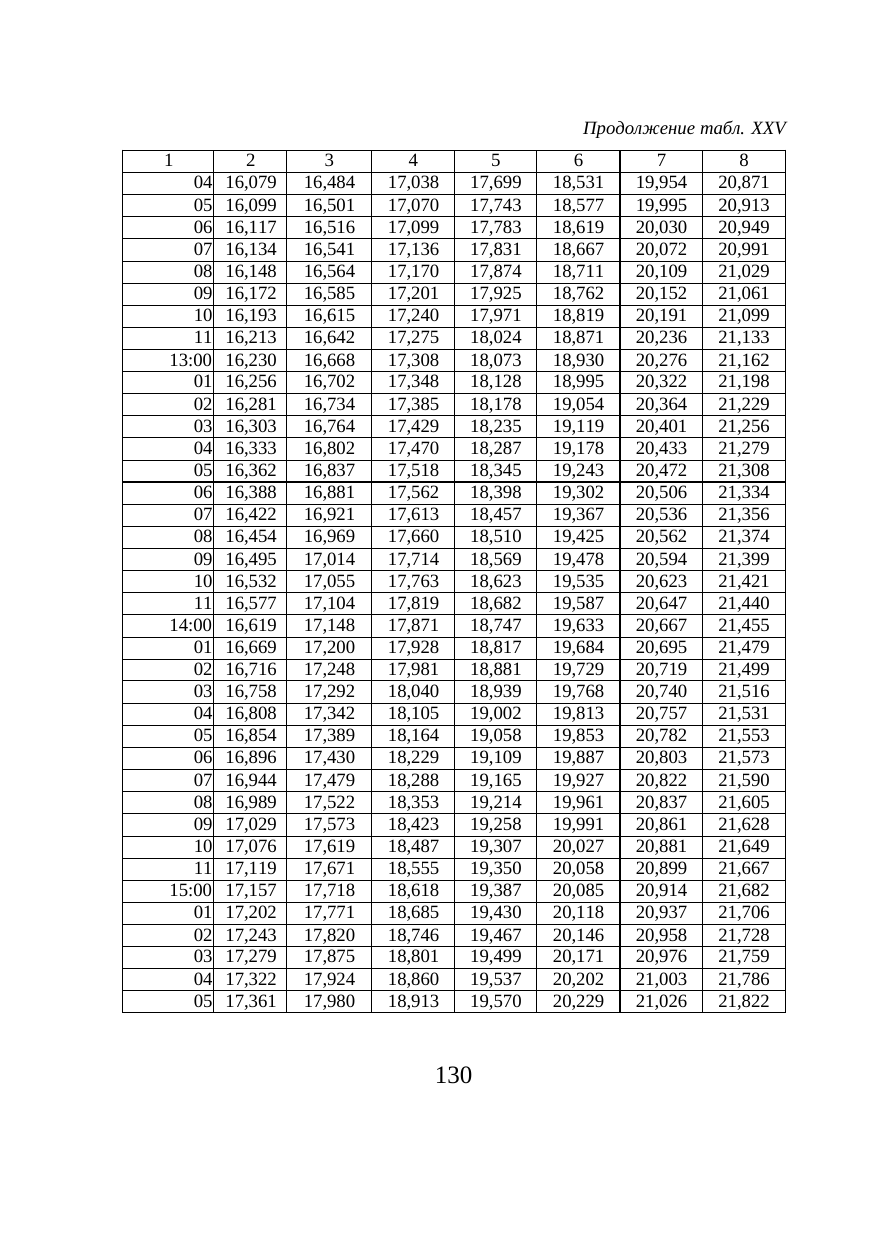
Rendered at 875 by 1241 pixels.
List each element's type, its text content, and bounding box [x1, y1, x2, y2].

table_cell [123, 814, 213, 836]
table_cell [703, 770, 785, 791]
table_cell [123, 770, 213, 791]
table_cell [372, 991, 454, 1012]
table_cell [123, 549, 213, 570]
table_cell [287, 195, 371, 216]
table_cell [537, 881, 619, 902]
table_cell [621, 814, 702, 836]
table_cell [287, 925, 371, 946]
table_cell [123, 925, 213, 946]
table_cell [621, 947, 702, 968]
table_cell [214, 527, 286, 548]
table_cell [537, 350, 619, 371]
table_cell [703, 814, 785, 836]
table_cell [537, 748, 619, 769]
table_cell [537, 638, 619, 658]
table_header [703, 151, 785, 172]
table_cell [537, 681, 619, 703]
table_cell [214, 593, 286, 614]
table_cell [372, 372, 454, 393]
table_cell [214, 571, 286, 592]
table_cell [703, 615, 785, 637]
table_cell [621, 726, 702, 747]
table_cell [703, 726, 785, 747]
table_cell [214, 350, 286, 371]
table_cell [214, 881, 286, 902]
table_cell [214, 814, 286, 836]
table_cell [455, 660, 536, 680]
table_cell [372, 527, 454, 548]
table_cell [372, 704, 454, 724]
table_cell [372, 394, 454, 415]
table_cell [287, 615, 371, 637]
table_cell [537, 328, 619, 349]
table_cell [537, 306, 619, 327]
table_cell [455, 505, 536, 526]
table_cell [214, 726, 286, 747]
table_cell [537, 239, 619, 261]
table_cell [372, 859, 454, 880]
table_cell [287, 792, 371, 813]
subtitle 130 [198, 1060, 709, 1089]
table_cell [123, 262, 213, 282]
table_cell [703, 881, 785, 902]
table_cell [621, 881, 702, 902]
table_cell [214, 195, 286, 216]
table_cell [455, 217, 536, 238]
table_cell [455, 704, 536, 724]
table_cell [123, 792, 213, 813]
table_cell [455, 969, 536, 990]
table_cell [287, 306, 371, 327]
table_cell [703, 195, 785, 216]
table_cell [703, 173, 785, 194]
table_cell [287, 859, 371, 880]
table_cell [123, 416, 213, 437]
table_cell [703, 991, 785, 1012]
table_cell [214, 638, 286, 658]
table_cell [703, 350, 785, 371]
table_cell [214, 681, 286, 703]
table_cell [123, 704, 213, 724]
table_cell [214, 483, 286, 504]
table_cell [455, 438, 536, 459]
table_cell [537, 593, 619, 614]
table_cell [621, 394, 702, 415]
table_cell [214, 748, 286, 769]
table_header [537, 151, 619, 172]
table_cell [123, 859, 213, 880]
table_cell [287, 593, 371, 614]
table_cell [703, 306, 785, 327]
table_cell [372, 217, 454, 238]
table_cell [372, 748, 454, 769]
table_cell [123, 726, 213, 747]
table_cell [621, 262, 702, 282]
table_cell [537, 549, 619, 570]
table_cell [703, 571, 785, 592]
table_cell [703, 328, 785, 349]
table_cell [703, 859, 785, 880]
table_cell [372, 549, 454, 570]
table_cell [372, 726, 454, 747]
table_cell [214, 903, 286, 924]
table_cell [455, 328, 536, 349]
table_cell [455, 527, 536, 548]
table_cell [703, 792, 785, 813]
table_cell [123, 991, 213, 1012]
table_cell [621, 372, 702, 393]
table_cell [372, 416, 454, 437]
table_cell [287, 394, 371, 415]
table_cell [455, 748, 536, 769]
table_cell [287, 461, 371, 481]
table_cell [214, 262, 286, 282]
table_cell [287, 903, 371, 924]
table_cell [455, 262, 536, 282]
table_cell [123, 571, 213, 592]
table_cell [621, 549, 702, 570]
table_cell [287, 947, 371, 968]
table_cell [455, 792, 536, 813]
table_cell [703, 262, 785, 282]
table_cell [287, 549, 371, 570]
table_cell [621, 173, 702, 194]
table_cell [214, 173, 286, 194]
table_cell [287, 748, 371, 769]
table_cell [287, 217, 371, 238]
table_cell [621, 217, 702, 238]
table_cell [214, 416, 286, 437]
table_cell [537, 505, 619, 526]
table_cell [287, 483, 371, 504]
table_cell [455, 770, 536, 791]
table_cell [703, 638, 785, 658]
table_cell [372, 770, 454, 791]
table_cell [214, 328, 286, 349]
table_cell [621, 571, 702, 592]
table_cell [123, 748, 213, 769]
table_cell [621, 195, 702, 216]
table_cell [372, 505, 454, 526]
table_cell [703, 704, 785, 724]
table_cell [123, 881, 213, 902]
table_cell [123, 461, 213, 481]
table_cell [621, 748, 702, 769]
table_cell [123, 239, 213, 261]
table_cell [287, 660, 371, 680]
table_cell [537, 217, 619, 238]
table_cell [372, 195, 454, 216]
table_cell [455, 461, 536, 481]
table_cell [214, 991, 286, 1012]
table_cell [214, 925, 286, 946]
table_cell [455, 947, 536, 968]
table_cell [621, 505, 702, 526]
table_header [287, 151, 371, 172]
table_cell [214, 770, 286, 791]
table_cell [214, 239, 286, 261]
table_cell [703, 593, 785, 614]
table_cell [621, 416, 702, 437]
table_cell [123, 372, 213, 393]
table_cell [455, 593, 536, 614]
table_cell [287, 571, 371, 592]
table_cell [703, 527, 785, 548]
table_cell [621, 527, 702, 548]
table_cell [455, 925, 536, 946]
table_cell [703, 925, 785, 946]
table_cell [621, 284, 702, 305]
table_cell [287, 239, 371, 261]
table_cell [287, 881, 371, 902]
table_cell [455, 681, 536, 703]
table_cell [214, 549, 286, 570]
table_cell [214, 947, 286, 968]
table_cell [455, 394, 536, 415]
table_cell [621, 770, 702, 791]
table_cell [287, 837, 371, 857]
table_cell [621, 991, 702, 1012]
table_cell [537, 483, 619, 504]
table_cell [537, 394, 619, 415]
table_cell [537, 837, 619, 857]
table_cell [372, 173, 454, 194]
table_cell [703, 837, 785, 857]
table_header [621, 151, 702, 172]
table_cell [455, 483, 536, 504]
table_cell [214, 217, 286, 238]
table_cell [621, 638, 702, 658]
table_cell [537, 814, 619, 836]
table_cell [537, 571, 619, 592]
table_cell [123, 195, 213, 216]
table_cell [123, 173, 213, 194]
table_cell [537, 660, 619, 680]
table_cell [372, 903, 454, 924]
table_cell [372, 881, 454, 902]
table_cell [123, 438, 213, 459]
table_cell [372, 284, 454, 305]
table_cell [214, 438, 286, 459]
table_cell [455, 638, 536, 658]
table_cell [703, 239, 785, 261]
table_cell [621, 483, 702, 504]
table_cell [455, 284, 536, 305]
text Продолжение табл. XXV [77, 117, 785, 139]
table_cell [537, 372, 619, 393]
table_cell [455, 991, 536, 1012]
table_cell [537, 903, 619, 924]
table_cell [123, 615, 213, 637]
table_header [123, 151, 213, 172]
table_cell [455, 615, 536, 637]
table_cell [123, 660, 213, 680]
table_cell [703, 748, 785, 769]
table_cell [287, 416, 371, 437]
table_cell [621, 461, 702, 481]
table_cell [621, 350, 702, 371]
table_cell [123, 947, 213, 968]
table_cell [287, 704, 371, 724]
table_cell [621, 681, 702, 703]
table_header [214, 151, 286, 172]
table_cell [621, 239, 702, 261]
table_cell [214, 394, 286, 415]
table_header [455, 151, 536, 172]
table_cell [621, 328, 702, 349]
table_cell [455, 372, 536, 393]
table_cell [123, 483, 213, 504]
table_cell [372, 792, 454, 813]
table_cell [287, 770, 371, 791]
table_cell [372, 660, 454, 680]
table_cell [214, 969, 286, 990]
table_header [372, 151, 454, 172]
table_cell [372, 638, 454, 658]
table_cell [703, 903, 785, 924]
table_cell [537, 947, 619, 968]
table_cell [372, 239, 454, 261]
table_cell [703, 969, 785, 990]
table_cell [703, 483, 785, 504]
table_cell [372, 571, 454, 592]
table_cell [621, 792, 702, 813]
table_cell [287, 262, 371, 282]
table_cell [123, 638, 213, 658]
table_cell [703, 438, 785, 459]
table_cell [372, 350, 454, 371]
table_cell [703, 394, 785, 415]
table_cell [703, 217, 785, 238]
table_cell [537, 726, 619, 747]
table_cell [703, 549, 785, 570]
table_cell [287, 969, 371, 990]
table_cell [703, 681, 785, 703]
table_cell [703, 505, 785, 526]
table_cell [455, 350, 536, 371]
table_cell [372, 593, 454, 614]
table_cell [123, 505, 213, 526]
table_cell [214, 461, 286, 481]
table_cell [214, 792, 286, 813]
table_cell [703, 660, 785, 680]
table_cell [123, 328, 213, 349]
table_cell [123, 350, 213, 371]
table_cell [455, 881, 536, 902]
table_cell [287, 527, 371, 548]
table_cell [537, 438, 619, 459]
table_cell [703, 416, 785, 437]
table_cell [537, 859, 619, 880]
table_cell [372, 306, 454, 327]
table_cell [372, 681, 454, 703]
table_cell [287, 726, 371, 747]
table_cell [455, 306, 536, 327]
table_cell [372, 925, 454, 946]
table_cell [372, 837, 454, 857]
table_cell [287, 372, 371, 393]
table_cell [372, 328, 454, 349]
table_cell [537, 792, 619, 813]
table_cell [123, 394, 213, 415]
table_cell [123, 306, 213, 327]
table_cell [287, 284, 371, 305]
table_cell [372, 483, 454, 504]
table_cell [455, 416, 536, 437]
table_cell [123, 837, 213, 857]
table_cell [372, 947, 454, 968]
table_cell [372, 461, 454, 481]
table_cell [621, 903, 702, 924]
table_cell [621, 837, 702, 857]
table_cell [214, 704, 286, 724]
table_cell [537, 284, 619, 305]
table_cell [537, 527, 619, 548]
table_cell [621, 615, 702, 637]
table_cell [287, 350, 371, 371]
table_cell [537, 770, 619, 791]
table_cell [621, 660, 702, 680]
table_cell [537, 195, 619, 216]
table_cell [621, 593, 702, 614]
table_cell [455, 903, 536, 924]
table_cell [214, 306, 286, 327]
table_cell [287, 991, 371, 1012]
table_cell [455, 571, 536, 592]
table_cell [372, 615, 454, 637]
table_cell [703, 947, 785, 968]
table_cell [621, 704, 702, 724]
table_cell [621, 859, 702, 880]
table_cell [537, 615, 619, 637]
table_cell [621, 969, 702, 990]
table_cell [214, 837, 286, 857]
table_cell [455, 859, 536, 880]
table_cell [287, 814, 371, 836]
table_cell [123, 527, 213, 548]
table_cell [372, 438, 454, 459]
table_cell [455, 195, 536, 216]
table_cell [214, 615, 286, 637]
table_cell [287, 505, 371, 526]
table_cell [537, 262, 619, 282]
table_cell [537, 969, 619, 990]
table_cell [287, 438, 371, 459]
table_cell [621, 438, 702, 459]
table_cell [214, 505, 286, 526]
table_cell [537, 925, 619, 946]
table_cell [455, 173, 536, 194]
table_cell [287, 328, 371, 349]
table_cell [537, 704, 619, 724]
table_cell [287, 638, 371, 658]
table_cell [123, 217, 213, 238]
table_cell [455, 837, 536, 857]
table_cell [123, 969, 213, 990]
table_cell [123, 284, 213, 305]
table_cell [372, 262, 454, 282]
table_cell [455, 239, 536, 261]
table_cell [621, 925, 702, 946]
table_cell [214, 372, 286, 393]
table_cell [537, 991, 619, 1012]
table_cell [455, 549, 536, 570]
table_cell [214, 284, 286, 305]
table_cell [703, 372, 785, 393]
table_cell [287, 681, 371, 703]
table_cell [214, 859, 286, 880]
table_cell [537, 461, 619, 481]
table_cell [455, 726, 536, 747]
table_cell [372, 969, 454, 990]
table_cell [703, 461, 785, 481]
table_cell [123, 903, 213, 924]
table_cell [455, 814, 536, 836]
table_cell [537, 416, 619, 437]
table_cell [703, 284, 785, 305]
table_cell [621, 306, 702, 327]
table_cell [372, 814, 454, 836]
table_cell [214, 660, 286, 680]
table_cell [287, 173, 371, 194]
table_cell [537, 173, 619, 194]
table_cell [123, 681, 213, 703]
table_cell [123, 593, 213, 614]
